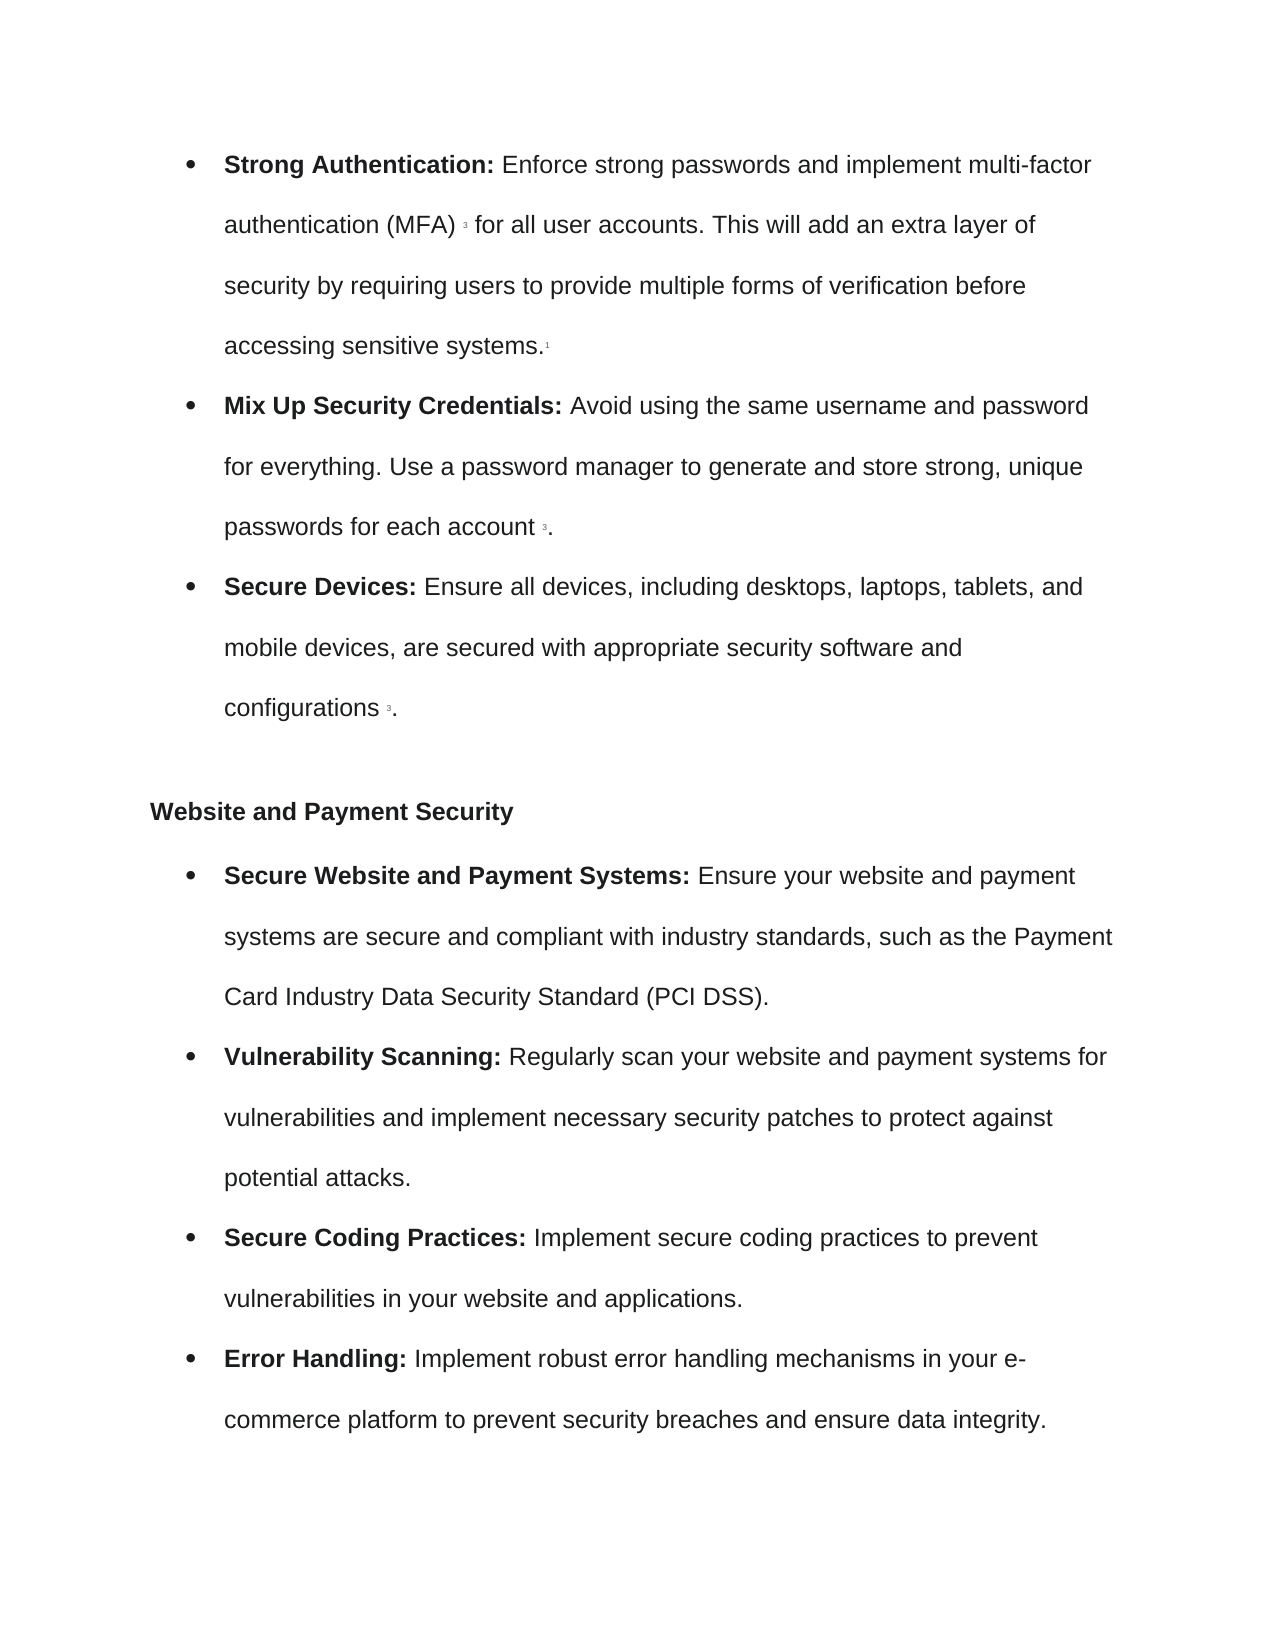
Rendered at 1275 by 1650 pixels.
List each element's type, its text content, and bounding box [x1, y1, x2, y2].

list Secure Devices: Ensure all devices, including desktops, laptops, tablets, and mobile devices, are secured with appropriate security software and configurations 3. [186, 572, 1125, 722]
list Secure Website and Payment Systems: Ensure your website and payment systems are secure and compliant with industry standards, such as the Payment Card Industry Data Security Standard (PCI DSS). [186, 861, 1125, 1011]
list Strong Authentication: Enforce strong passwords and implement multi-factor authentication (MFA) 3 for all user accounts. This will add an extra layer of security by requiring users to provide multiple forms of verification before accessing sensitive systems.1 [186, 150, 1125, 360]
list Mix Up Security Credentials: Avoid using the same username and password for everything. Use a password manager to generate and store strong, unique passwords for each account 3. [186, 391, 1125, 541]
list Error Handling: Implement robust error handling mechanisms in your e-commerce platform to prevent security breaches and ensure data integrity. [186, 1344, 1125, 1433]
subtitle Website and Payment Security [150, 797, 1125, 826]
list Secure Coding Practices: Implement secure coding practices to prevent vulnerabilities in your website and applications. [186, 1223, 1125, 1313]
list Vulnerability Scanning: Regularly scan your website and payment systems for vulnerabilities and implement necessary security patches to protect against potential attacks. [186, 1042, 1125, 1192]
